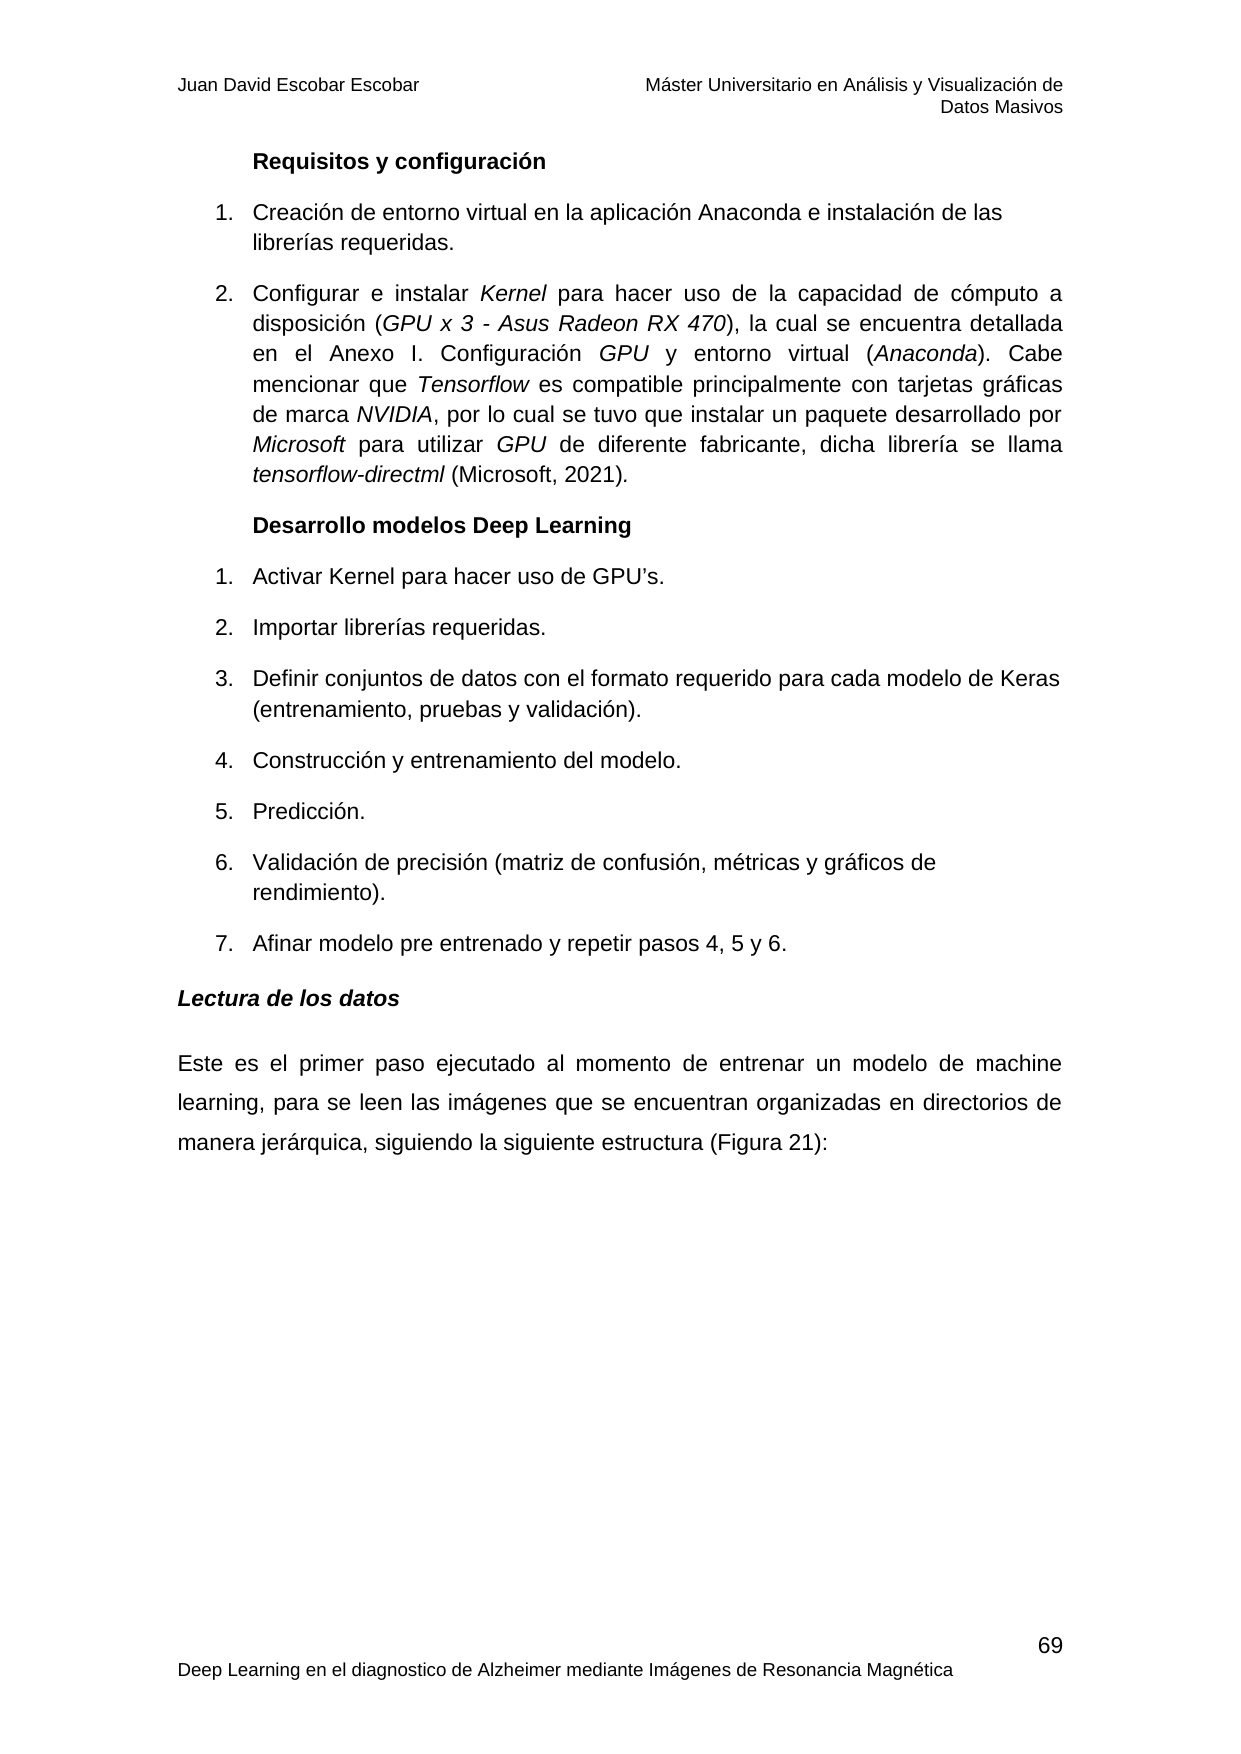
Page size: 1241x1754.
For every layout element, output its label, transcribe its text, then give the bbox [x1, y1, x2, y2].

list Requisitos y configuración [252, 148, 1063, 174]
list Validación de precisión (matriz de confusión, métricas y gráficos de rendimiento). [215, 849, 1063, 905]
list Predicción. [215, 798, 1063, 824]
text Este es el primer paso ejecutado al momento de entrenar un modelo de machine learning, para se leen las imágenes que se encuentran organizadas en directorios de manera jerárquica, siguiendo la siguiente estructura (Figura 21): [177, 1049, 1063, 1155]
list Afinar modelo pre entrenado y repetir pasos 4, 5 y 6. [215, 930, 1063, 956]
list Desarrollo modelos Deep Learning [252, 512, 1063, 538]
list Configurar e instalar Kernel para hacer uso de la capacidad de cómputo a disposición (GPU x 3 - Asus Radeon RX 470), la cual se encuentra detallada en el Anexo I. Configuración GPU y entorno virtual (Anaconda). Cabe mencionar que Tensorflow es compatible principalmente con tarjetas gráficas de marca NVIDIA, por lo cual se tuvo que instalar un paquete desarrollado por Microsoft para utilizar GPU de diferente fabricante, dicha librería se llama tensorflow-directml . [215, 280, 1063, 487]
text Lectura de los datos [177, 985, 1063, 1011]
list Creación de entorno virtual en la aplicación Anaconda e instalación de las librerías requeridas. [215, 199, 1063, 255]
list Importar librerías requeridas. [215, 614, 1063, 641]
list Construcción y entrenamiento del modelo. [215, 747, 1063, 773]
list Activar Kernel para hacer uso de GPU’s. [215, 563, 1063, 589]
list Definir conjuntos de datos con el formato requerido para cada modelo de Keras (entrenamiento, pruebas y validación). [215, 665, 1063, 722]
